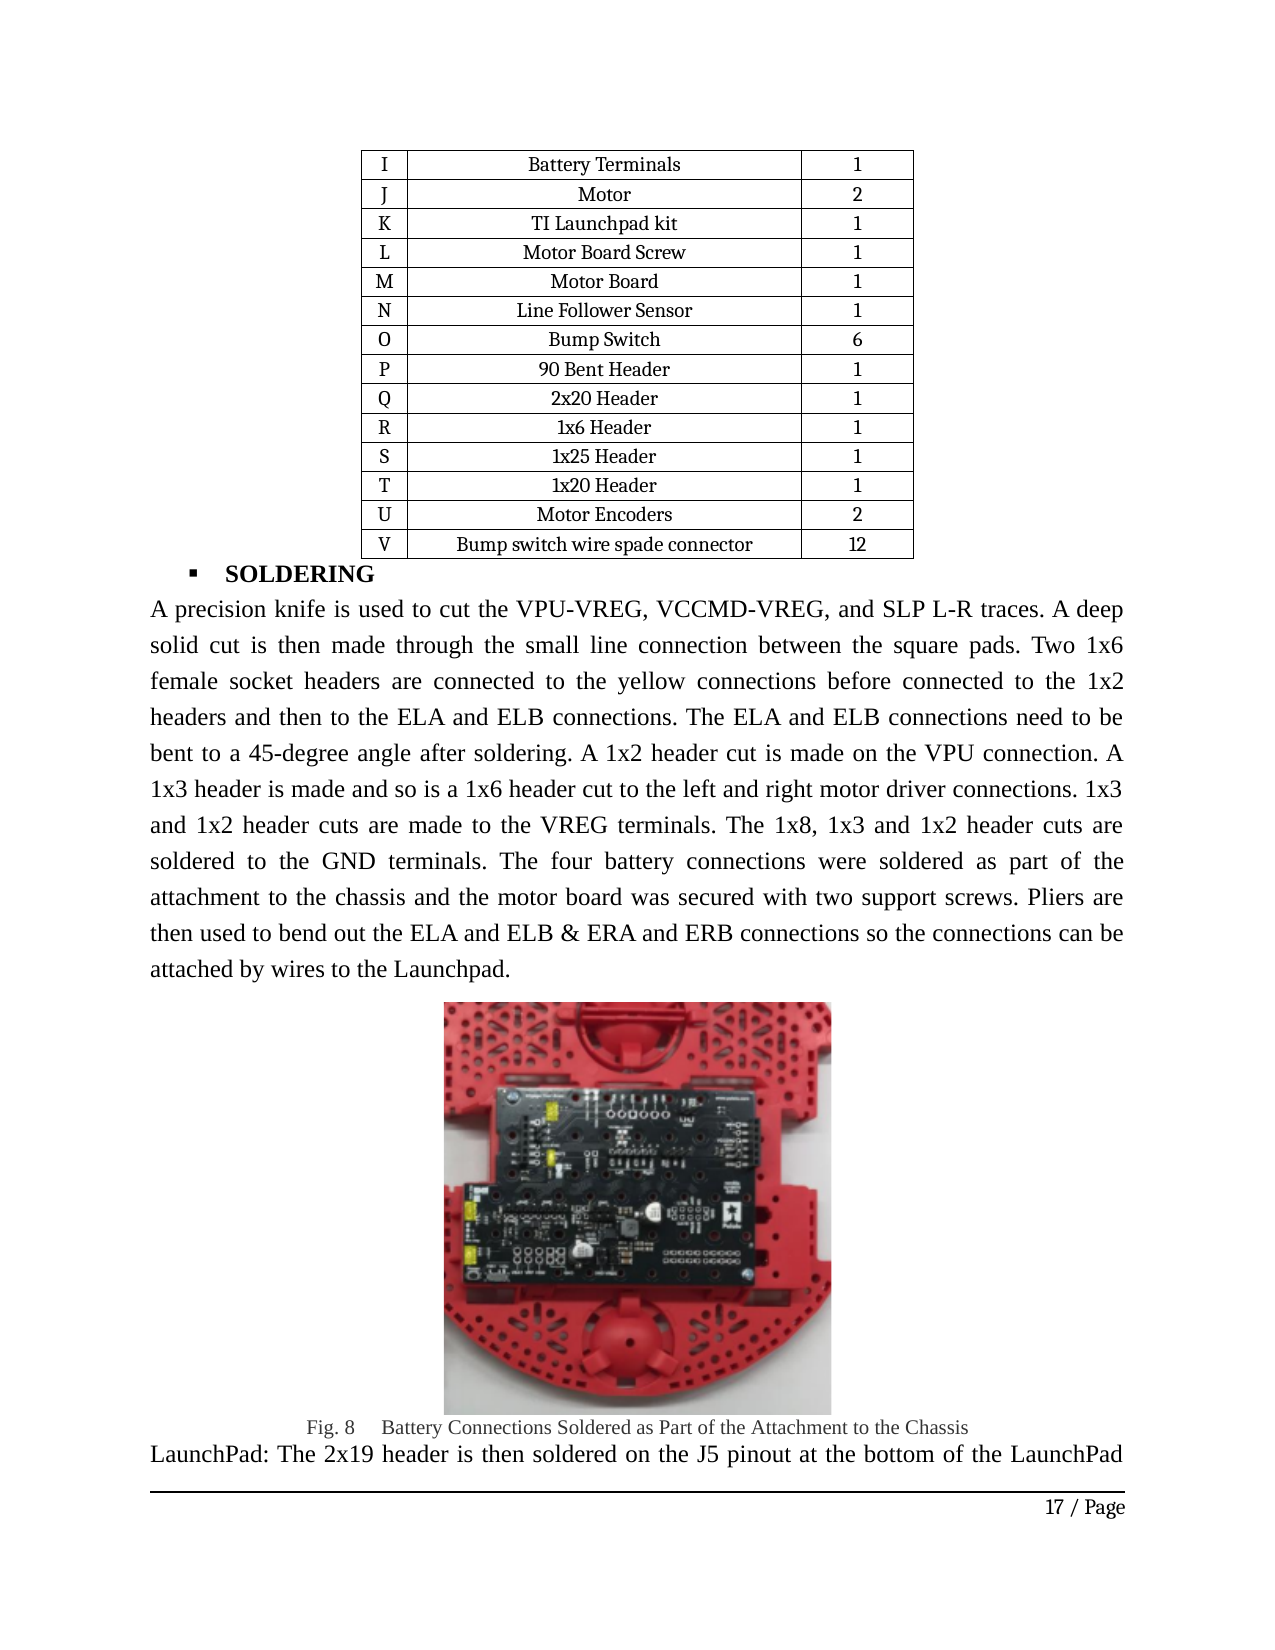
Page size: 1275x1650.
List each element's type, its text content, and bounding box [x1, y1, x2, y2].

table_cell Q [362, 384, 407, 412]
table_cell 1 [802, 239, 913, 267]
table_cell TI Launchpad kit [408, 209, 801, 237]
picture [443, 1002, 832, 1415]
table_cell 1 [802, 209, 913, 237]
text Fig. 8 Battery Connections Soldered as Part of the Attachment to the Chassis [150, 1415, 1125, 1439]
text A precision knife is used to cut the VPU-VREG, VCCMD-VREG, and SLP L-R traces. A deep solid cut is then made through the small line connection between the square pads. Two 1x6 female socket headers are connected to the yellow connections before connected to the 1x2 headers and then to the ELA and ELB connections. The ELA and ELB connections need to be bent to a 45-degree angle after soldering. A 1x2 header cut is made on the VPU connection. A 1x3 header is made and so is a 1x6 header cut to the left and right motor driver connections. 1x3 and 1x2 header cuts are made to the VREG terminals. The 1x8, 1x3 and 1x2 header cuts are soldered to the GND terminals. The four battery connections were soldered as part of the attachment to the chassis and the motor board was secured with two support screws. Pliers are then used to bend out the ELA and ELB & ERA and ERB connections so the connections can be attached by wires to the Launchpad. [150, 594, 1125, 982]
table_cell 1x6 Header [408, 414, 801, 442]
table_cell I [362, 151, 407, 179]
table_cell 1 [802, 297, 913, 325]
table_cell 1 [802, 443, 913, 471]
table_cell Bump switch wire spade connector [408, 530, 801, 558]
table_cell 1 [802, 384, 913, 412]
table_cell 12 [802, 530, 913, 558]
table_cell 1x20 Header [408, 472, 801, 500]
table_cell L [362, 239, 407, 267]
table_cell 1 [802, 151, 913, 179]
table_cell U [362, 501, 407, 529]
table_cell S [362, 443, 407, 471]
table_cell 1 [802, 268, 913, 296]
table_cell J [362, 180, 407, 208]
table_cell 1x25 Header [408, 443, 801, 471]
table_cell Motor Board Screw [408, 239, 801, 267]
table_cell Battery Terminals [408, 151, 801, 179]
table_cell M [362, 268, 407, 296]
table_cell Motor [408, 180, 801, 208]
table_cell K [362, 209, 407, 237]
table_cell 2 [802, 501, 913, 529]
table_cell 90 Bent Header [408, 355, 801, 383]
table_cell Line Follower Sensor [408, 297, 801, 325]
table_cell Motor Board [408, 268, 801, 296]
table_cell O [362, 326, 407, 354]
table_cell P [362, 355, 407, 383]
table_cell R [362, 414, 407, 442]
table_cell Bump Switch [408, 326, 801, 354]
table_cell 1 [802, 414, 913, 442]
table_cell 6 [802, 326, 913, 354]
table_cell N [362, 297, 407, 325]
table_cell Motor Encoders [408, 501, 801, 529]
table_cell T [362, 472, 407, 500]
table_cell 1 [802, 472, 913, 500]
table_cell V [362, 530, 407, 558]
table_cell 2x20 Header [408, 384, 801, 412]
table_cell 1 [802, 355, 913, 383]
table_cell 2 [802, 180, 913, 208]
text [150, 1439, 1125, 1467]
text SOLDERING [150, 559, 1125, 588]
